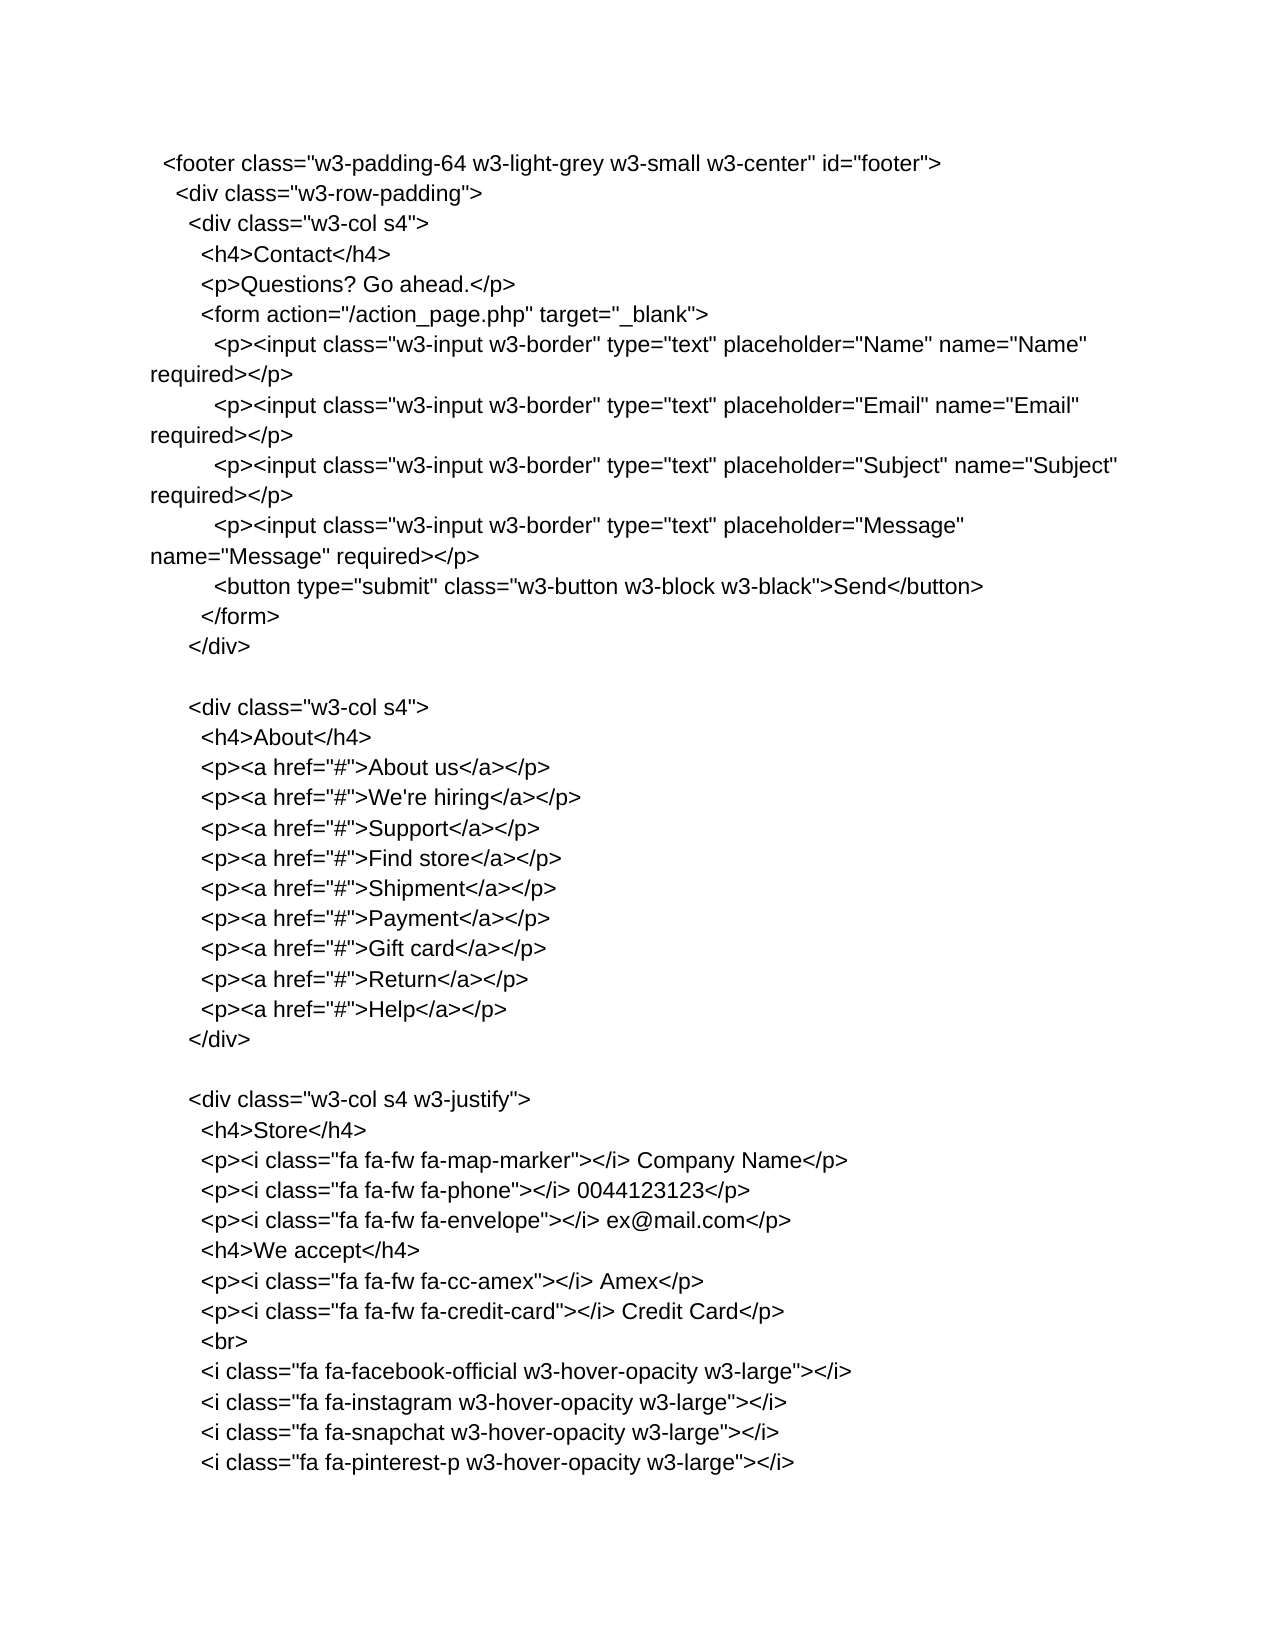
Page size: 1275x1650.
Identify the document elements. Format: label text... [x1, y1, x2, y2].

text <h4>About</h4> [150, 724, 1125, 750]
text <p><a href="#">About us</a></p> [150, 754, 1125, 781]
text <p><a href="#">Payment</a></p> [150, 905, 1125, 932]
text <div class="w3-col s4"> [150, 210, 1125, 237]
text <p><a href="#">Help</a></p> [150, 996, 1125, 1022]
text <p><input class="w3-input w3-border" type="text" placeholder="Email" name="Email" required></p> [150, 392, 1125, 448]
text <i class="fa fa-instagram w3-hover-opacity w3-large"></i> [150, 1388, 1125, 1415]
text <div class="w3-col s4"> [150, 694, 1125, 720]
text <h4>Contact</h4> [150, 241, 1125, 267]
text <form action="/action_page.php" target="_blank"> [150, 301, 1125, 327]
text <p><a href="#">Shipment</a></p> [150, 875, 1125, 901]
text <h4>Store</h4> [150, 1117, 1125, 1143]
text <h4>We accept</h4> [150, 1237, 1125, 1264]
text <p><input class="w3-input w3-border" type="text" placeholder="Subject" name="Subject" required></p> [150, 452, 1125, 509]
text </div> [150, 633, 1125, 660]
text <i class="fa fa-snapchat w3-hover-opacity w3-large"></i> [150, 1419, 1125, 1445]
text <p><i class="fa fa-fw fa-phone"></i> 0044123123</p> [150, 1177, 1125, 1203]
text </div> [150, 1026, 1125, 1052]
text <footer class="w3-padding-64 w3-light-grey w3-small w3-center" id="footer"> [150, 150, 1125, 176]
text <p><a href="#">Find store</a></p> [150, 845, 1125, 871]
text <p>Questions? Go ahead.</p> [150, 271, 1125, 297]
text <div class="w3-col s4 w3-justify"> [150, 1086, 1125, 1113]
text </form> [150, 603, 1125, 629]
text <p><i class="fa fa-fw fa-credit-card"></i> Credit Card</p> [150, 1298, 1125, 1324]
text <p><a href="#">We're hiring</a></p> [150, 784, 1125, 811]
text <p><i class="fa fa-fw fa-map-marker"></i> Company Name</p> [150, 1147, 1125, 1173]
text <p><a href="#">Gift card</a></p> [150, 935, 1125, 962]
text <button type="submit" class="w3-button w3-block w3-black">Send</button> [150, 573, 1125, 599]
text <p><a href="#">Support</a></p> [150, 814, 1125, 841]
text <div class="w3-row-padding"> [150, 180, 1125, 207]
text <p><i class="fa fa-fw fa-envelope"></i> ex@mail.com</p> [150, 1207, 1125, 1234]
text <i class="fa fa-facebook-official w3-hover-opacity w3-large"></i> [150, 1358, 1125, 1385]
text <p><a href="#">Return</a></p> [150, 966, 1125, 992]
text <i class="fa fa-pinterest-p w3-hover-opacity w3-large"></i> [150, 1449, 1125, 1475]
text <br> [150, 1328, 1125, 1354]
text <p><i class="fa fa-fw fa-cc-amex"></i> Amex</p> [150, 1268, 1125, 1294]
text <p><input class="w3-input w3-border" type="text" placeholder="Message" name="Message" required></p> [150, 512, 1125, 569]
text <p><input class="w3-input w3-border" type="text" placeholder="Name" name="Name" required></p> [150, 331, 1125, 388]
